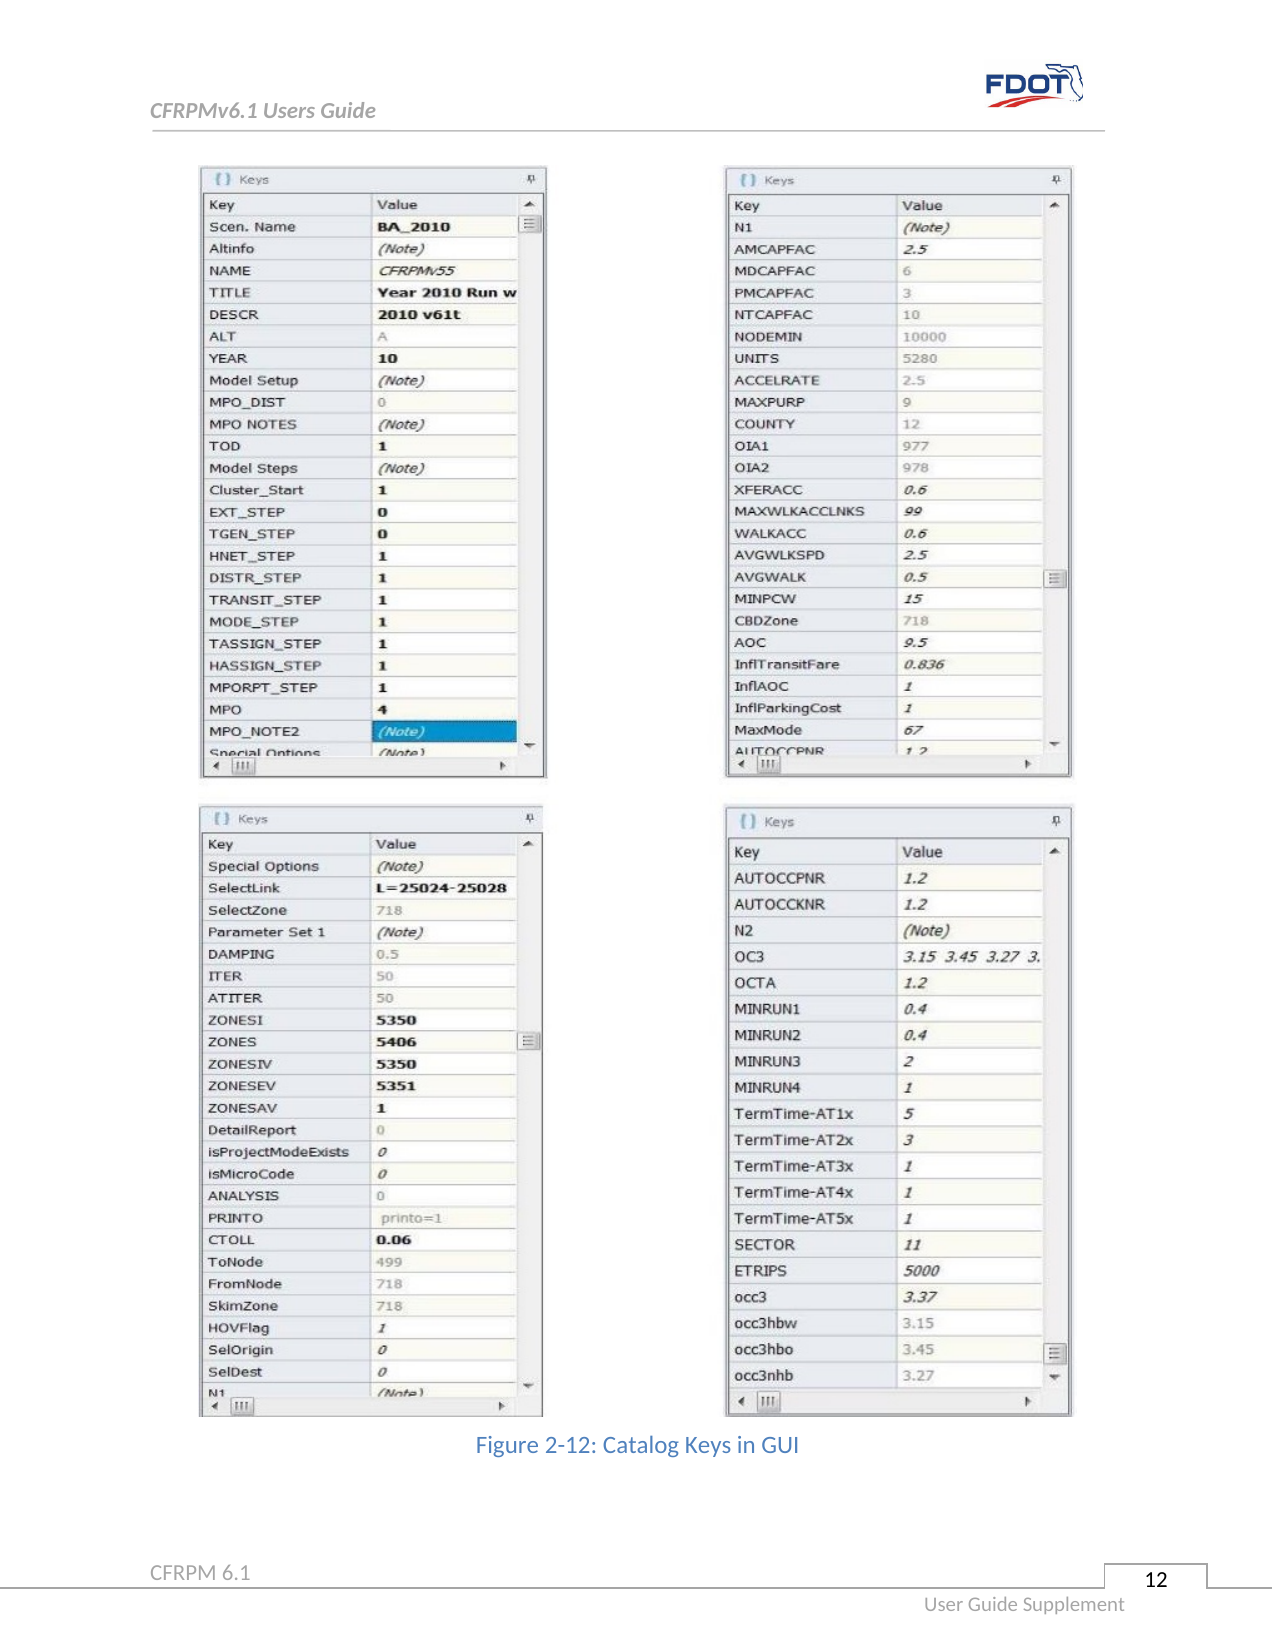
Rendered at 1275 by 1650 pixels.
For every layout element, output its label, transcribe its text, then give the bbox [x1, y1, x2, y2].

picture [198, 165, 1077, 1417]
picture [982, 59, 1083, 107]
